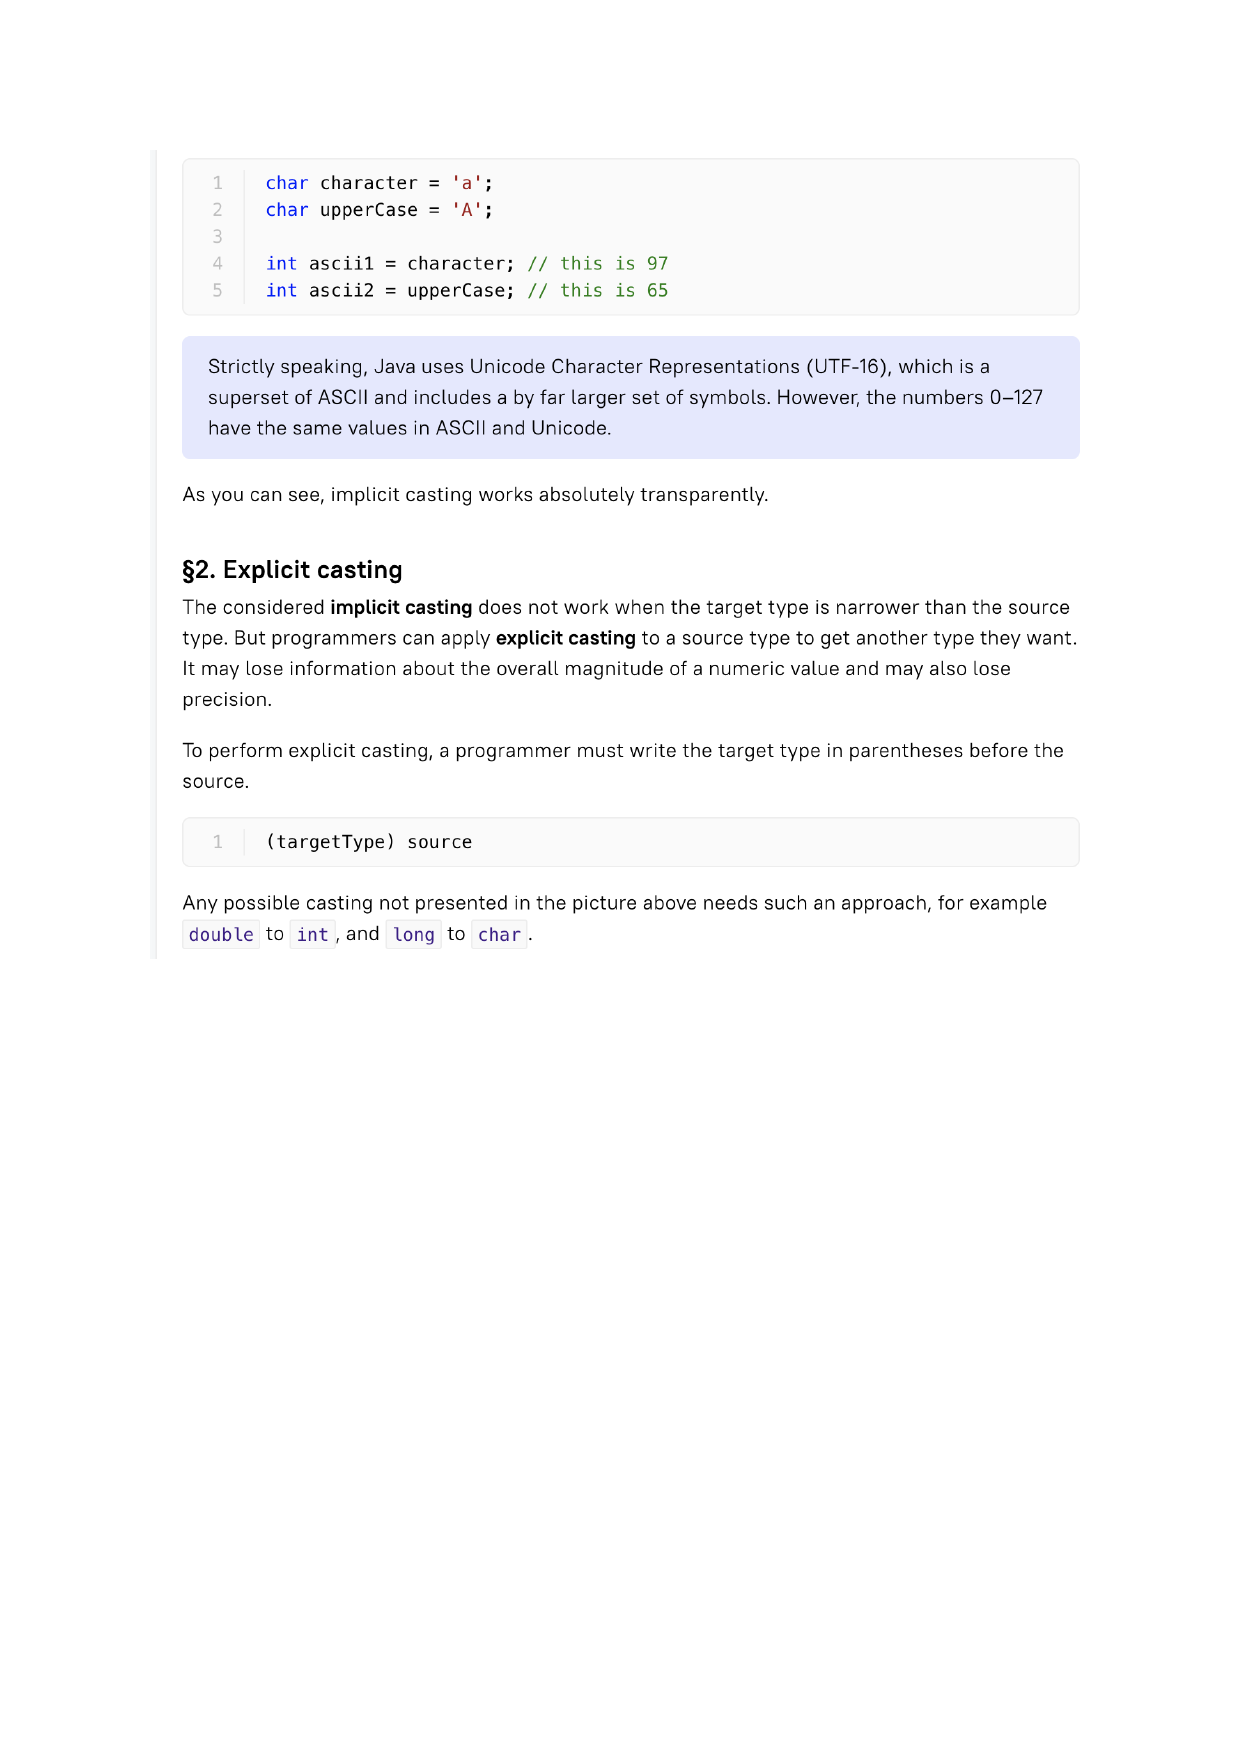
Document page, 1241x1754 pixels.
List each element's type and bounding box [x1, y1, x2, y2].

picture [150, 150, 1091, 959]
